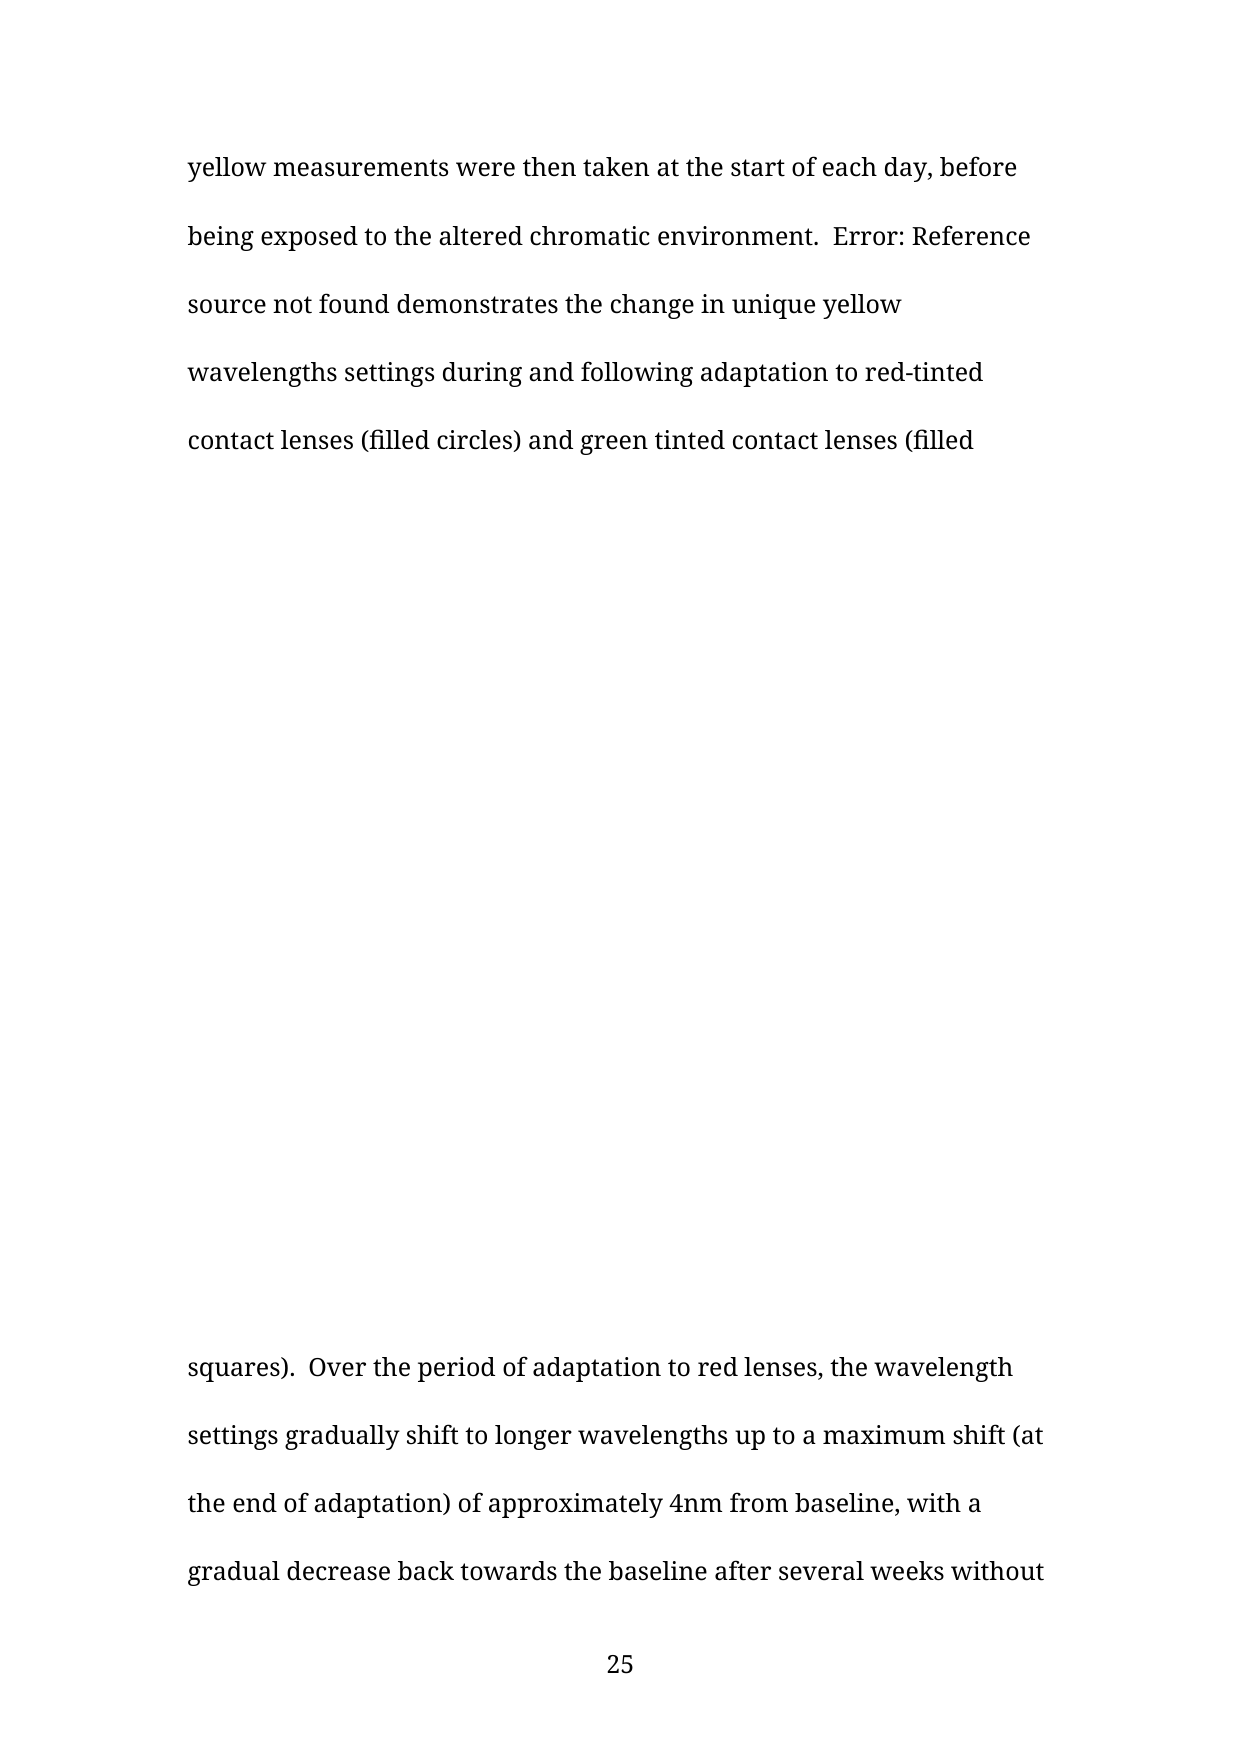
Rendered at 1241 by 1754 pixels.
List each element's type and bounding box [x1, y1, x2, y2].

text [187, 150, 1053, 1588]
